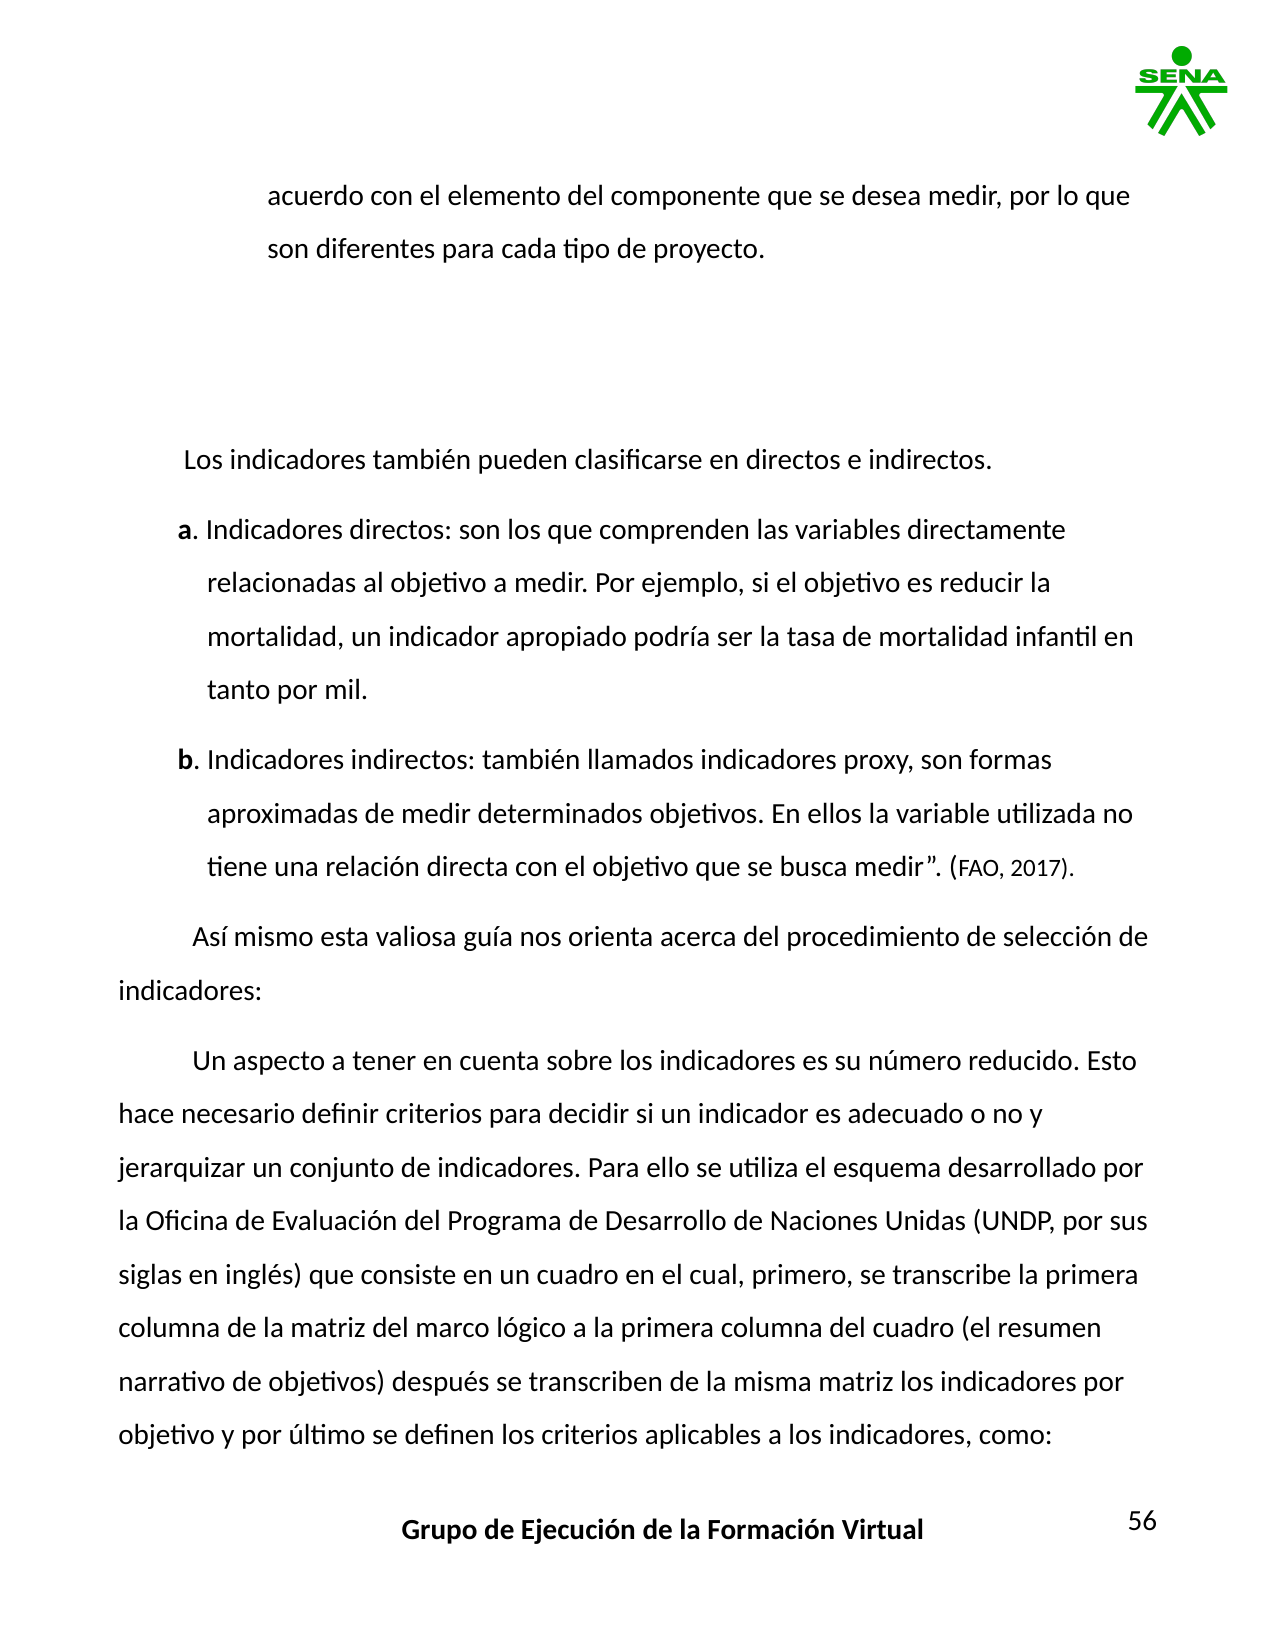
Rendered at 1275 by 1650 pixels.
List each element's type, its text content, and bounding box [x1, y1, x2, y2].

picture [1135, 46, 1228, 136]
text Un aspecto a tener en cuenta sobre los indicadores es su número reducido. Esto hace necesario definir criterios para decidir si un indicador es adecuado o no y jerarquizar un conjunto de indicadores. Para ello se utiliza el esquema desarrollado por la Oficina de Evaluación del Programa de Desarrollo de Naciones Unidas (UNDP, por sus siglas en inglés) que consiste en un cuadro en el cual, primero, se transcribe la primera columna de la matriz del marco lógico a la primera columna del cuadro (el resumen narrativo de objetivos) después se transcriben de la misma matriz los indicadores por objetivo y por último se definen los criterios aplicables a los indicadores, como: [118, 1042, 1157, 1452]
text Así mismo esta valiosa guía nos orienta acerca del procedimiento de selección de indicadores: [118, 918, 1157, 1007]
text Los indicadores también pueden clasificarse en directos e indirectos. [177, 441, 1157, 477]
text b. Indicadores indirectos: también llamados indicadores proxy, son formas aproximadas de medir determinados objetivos. En ellos la variable utilizada no tiene una relación directa con el objetivo que se busca medir”. (FAO, 2017). [177, 741, 1157, 884]
text a. Indicadores directos: son los que comprenden las variables directamente relacionadas al objetivo a medir. Por ejemplo, si el objetivo es reducir la mortalidad, un indicador apropiado podría ser la tasa de mortalidad infantil en tanto por mil. [177, 511, 1157, 707]
